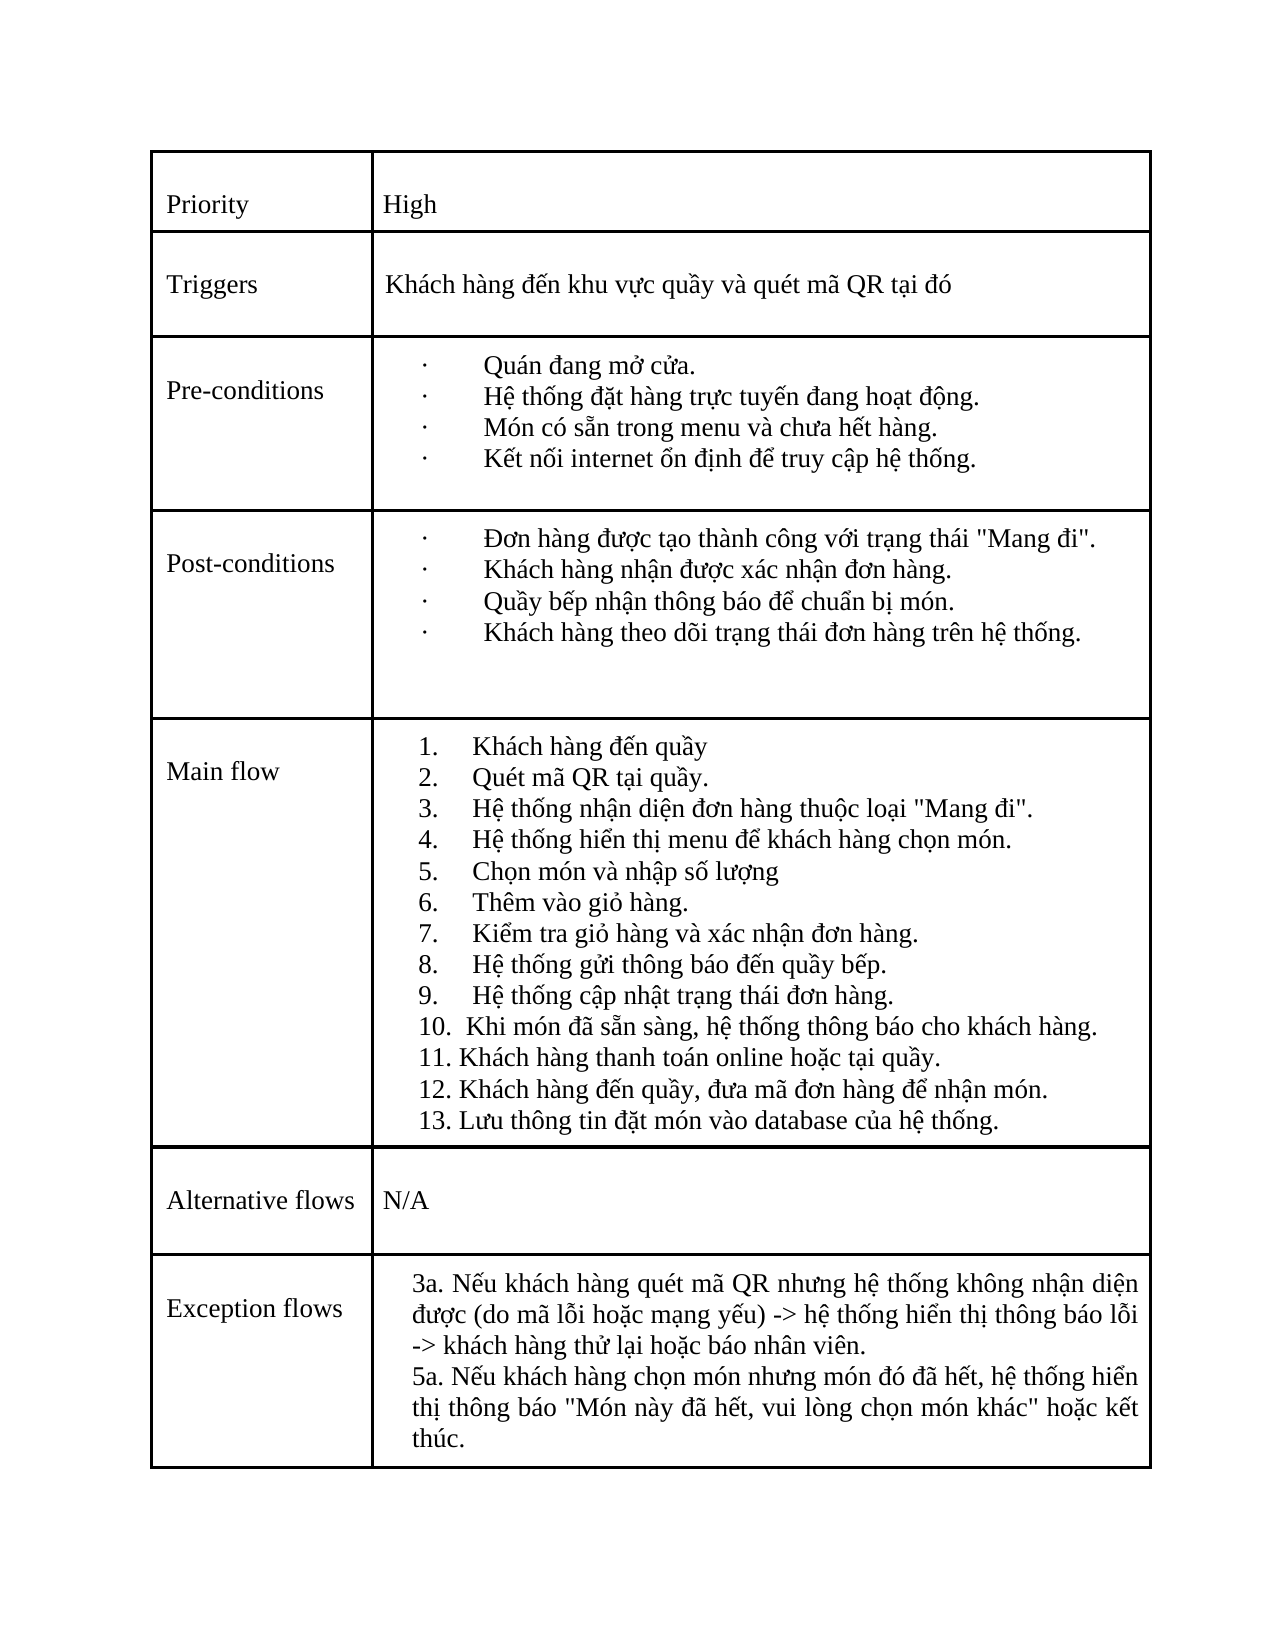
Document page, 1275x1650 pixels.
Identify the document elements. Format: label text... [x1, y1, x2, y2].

table_cell Exception flows [153, 1256, 371, 1466]
table_cell N/A [374, 1149, 1149, 1253]
table_cell 3a. Nếu khách hàng quét mã QR nhưng hệ thống không nhận diện được (do mã lỗi hoặc mạng yếu) -> hệ thống hiển thị thông báo lỗi -> khách hàng thử lại hoặc báo nhân viên. 5a. Nếu khách hàng chọn món nhưng món đó đã hết, hệ thống hiển thị thông báo "Món này đã hết, vui lòng chọn món khác" hoặc kết thúc. [374, 1256, 1149, 1466]
table_cell · Quán đang mở cửa. · Hệ thống đặt hàng trực tuyến đang hoạt động. · Món có sẵn trong menu và chưa hết hàng. · Kết nối internet ổn định để truy cập hệ thống. [374, 338, 1149, 509]
table_cell Post-conditions [153, 512, 371, 717]
table_cell · Đơn hàng được tạo thành công với trạng thái "Mang đi". · Khách hàng nhận được xác nhận đơn hàng. · Quầy bếp nhận thông báo để chuẩn bị món. · Khách hàng theo dõi trạng thái đơn hàng trên hệ thống. [374, 512, 1149, 717]
table_cell 1. Khách hàng đến quầy 2. Quét mã QR tại quầy. 3. Hệ thống nhận diện đơn hàng thuộc loại "Mang đi". 4. Hệ thống hiển thị menu để khách hàng chọn món. 5. Chọn món và nhập số lượng 6. Thêm vào giỏ hàng. 7. Kiểm tra giỏ hàng và xác nhận đơn hàng. 8. Hệ thống gửi thông báo đến quầy bếp. 9. Hệ thống cập nhật trạng thái đơn hàng. 10. Khi món đã sẵn sàng, hệ thống thông báo cho khách hàng. 11. Khách hàng thanh toán online hoặc tại quầy. 12. Khách hàng đến quầy, đưa mã đơn hàng để nhận món. 13. Lưu thông tin đặt món vào database của hệ thống. [374, 720, 1149, 1145]
table_cell Priority [153, 153, 371, 230]
table_cell Pre-conditions [153, 338, 371, 509]
table_cell High [374, 153, 1149, 230]
table_cell Triggers [153, 233, 371, 335]
table_cell Main flow [153, 720, 371, 1145]
table_cell Khách hàng đến khu vực quầy và quét mã QR tại đó [374, 233, 1149, 335]
table_cell Alternative flows [153, 1149, 371, 1253]
